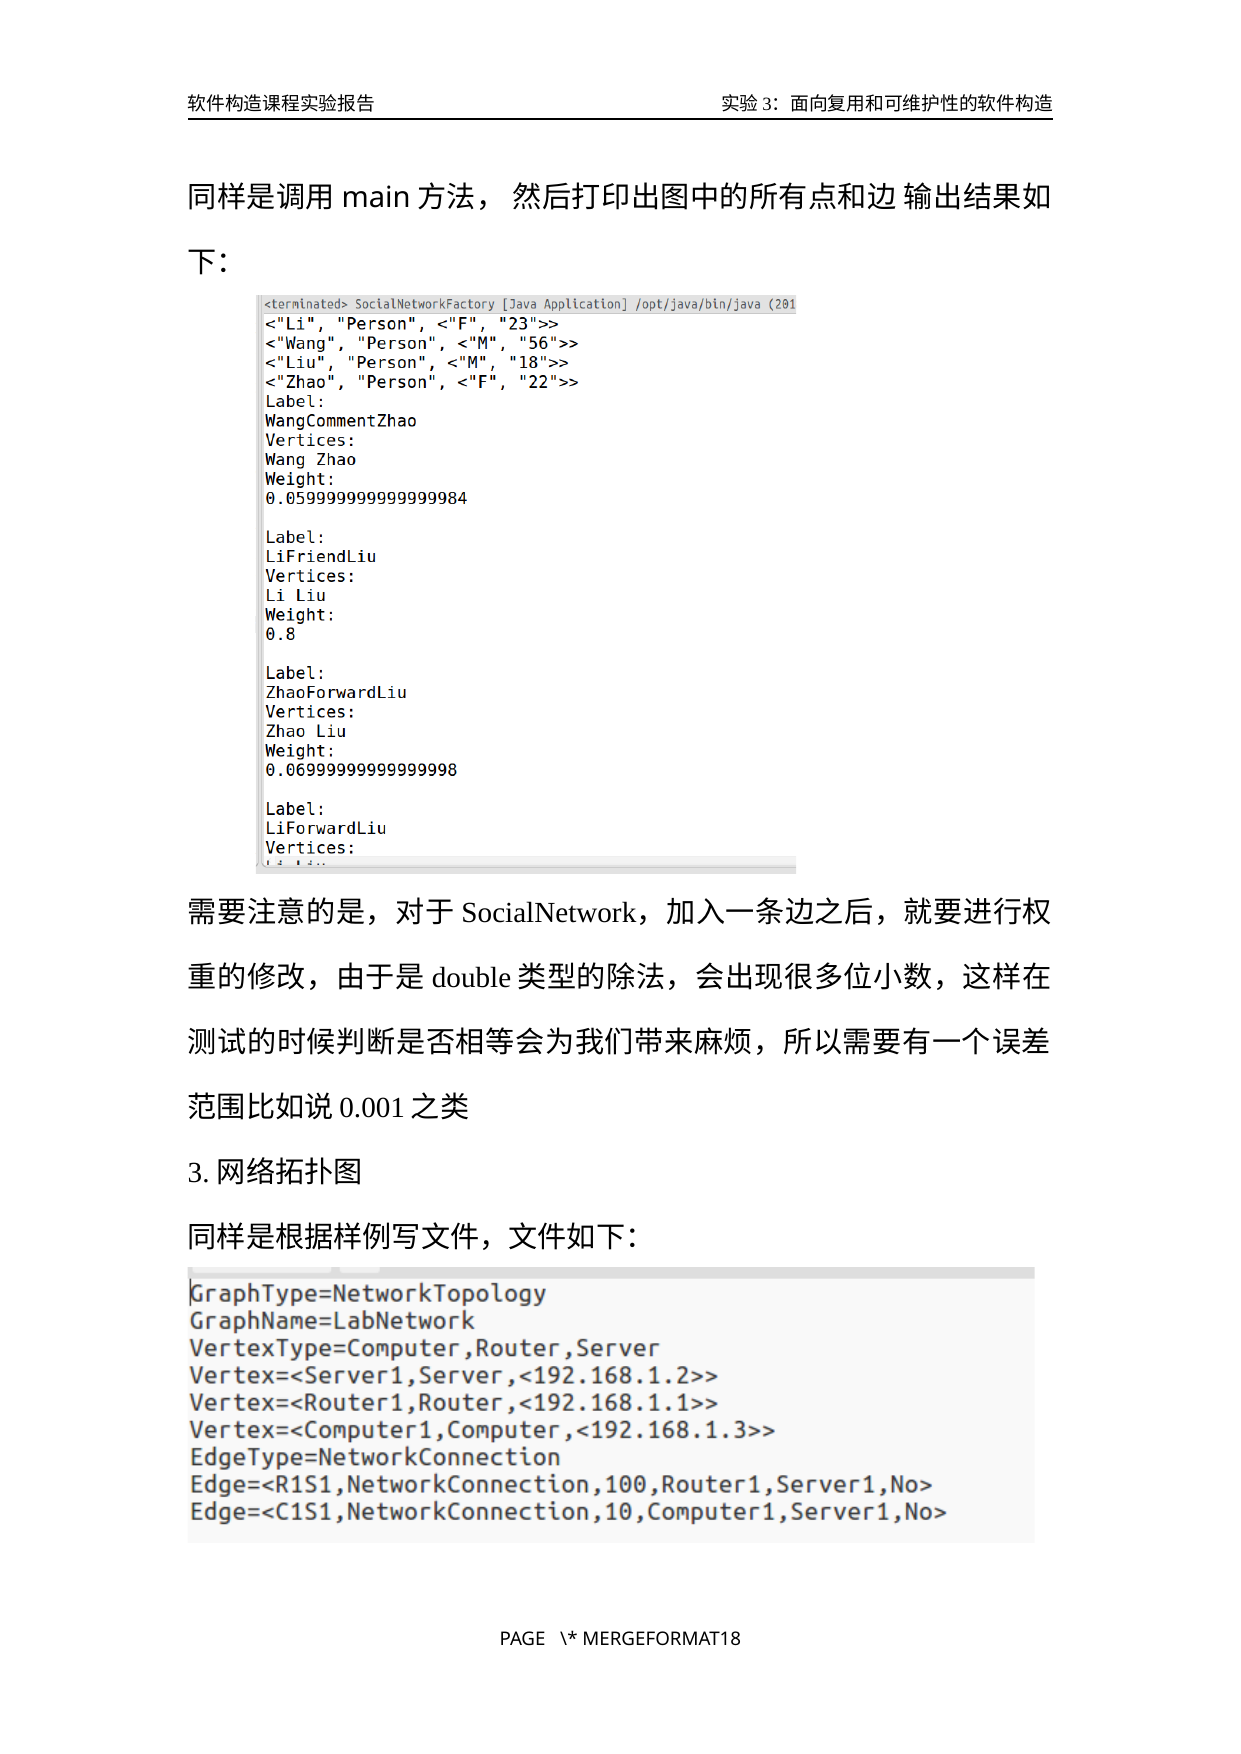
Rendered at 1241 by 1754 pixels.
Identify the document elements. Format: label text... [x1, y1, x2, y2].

text 需要注意的是，对于SocialNetwork，加入一条边之后，就要进行权重的修改，由于是double类型的除法，会出现很多位小数，这样在测试的时候判断是否相等会为我们带来麻烦，所以需要有一个误差范围比如说0.001之类 [187, 877, 1053, 1137]
text 同样是调用main方法， 然后打印出图中的所有点和边 输出结果如下： [187, 162, 1053, 292]
list 网络拓扑图 [187, 1137, 1053, 1202]
text 同样是根据样例写文件，文件如下： [187, 1202, 1053, 1267]
picture [255, 295, 797, 874]
picture [187, 1267, 1035, 1543]
